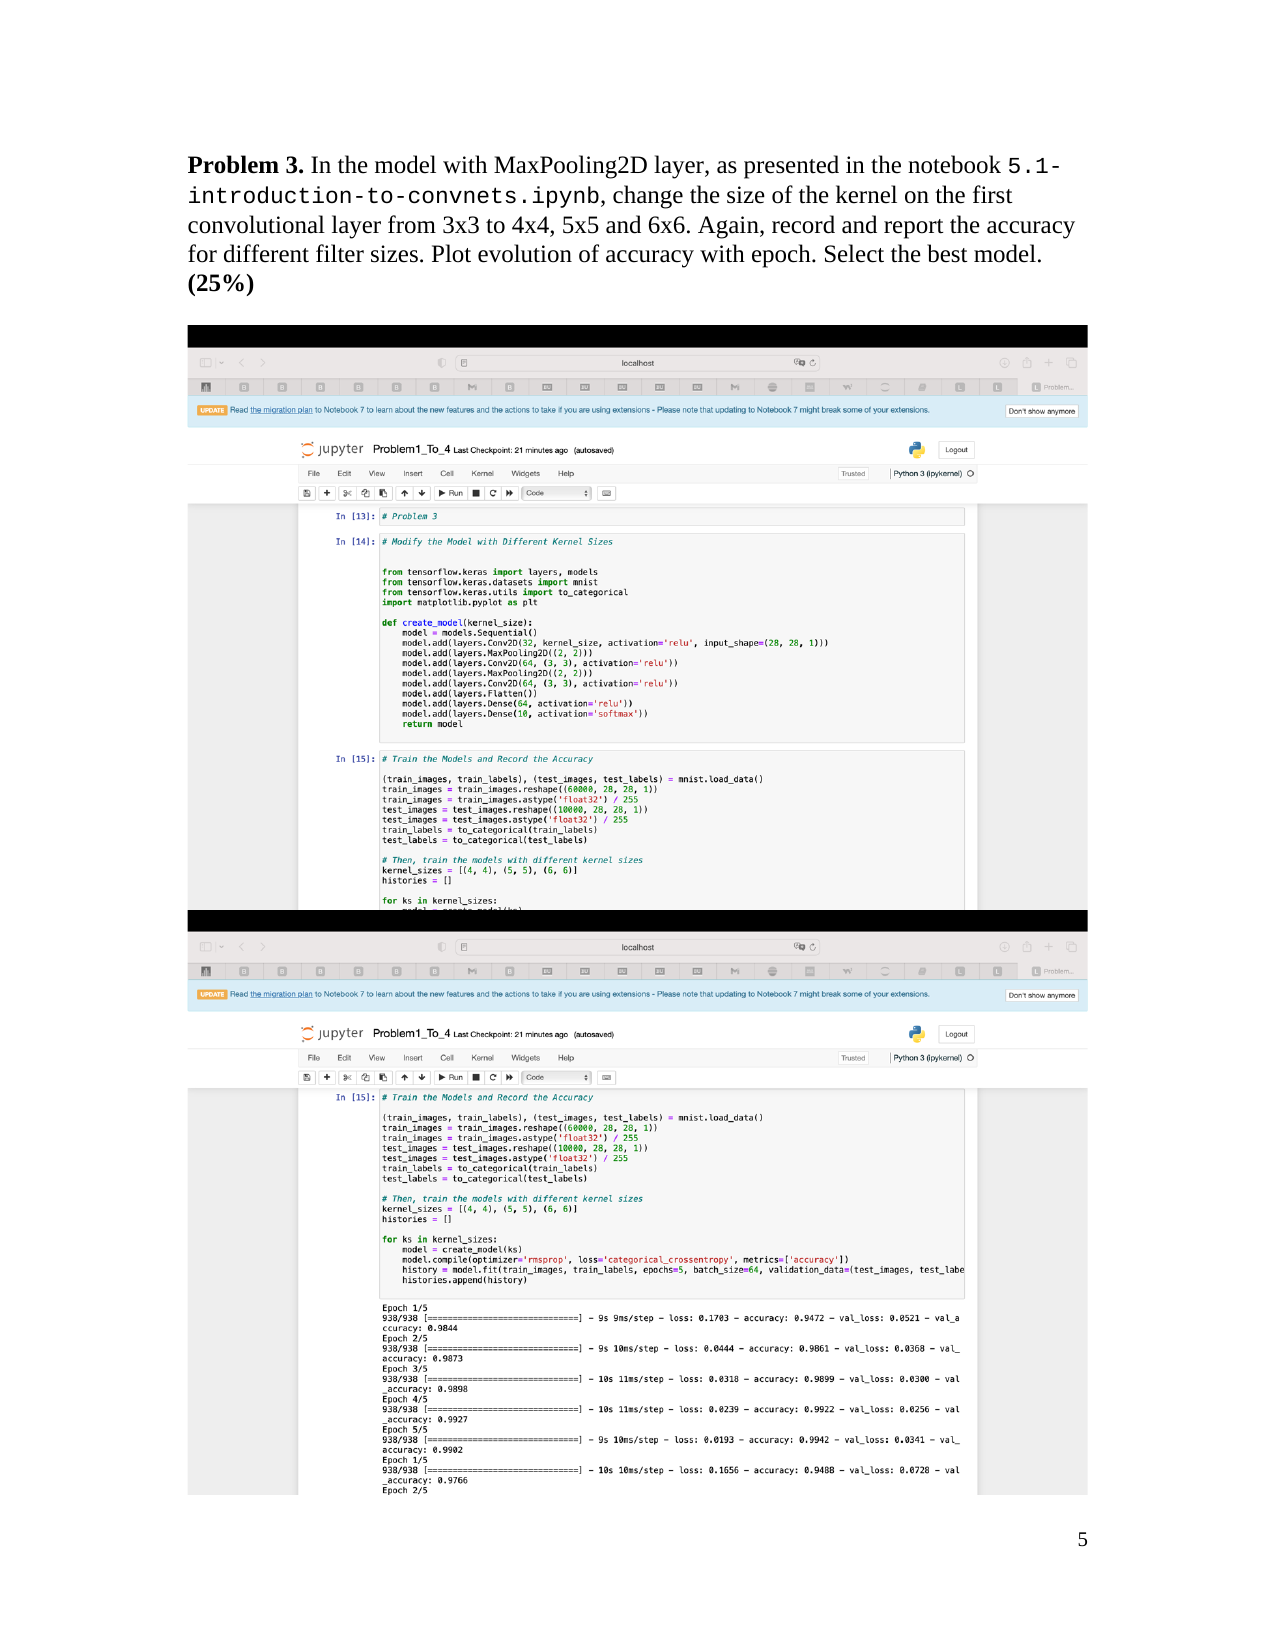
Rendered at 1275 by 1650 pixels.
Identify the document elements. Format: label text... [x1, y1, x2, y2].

picture [187, 325, 1088, 1495]
text (25%) [187, 268, 1087, 297]
text Problem 3. In the model with MaxPooling2D layer, as presented in the notebook 5.1-introduction-to-convnets.ipynb, change the size of the kernel on the first convolutional layer from 3x3 to 4x4, 5x5 and 6x6. Again, record and report the accuracy for different filter sizes. Plot evolution of accuracy with epoch. Select the best model. [187, 150, 1087, 268]
